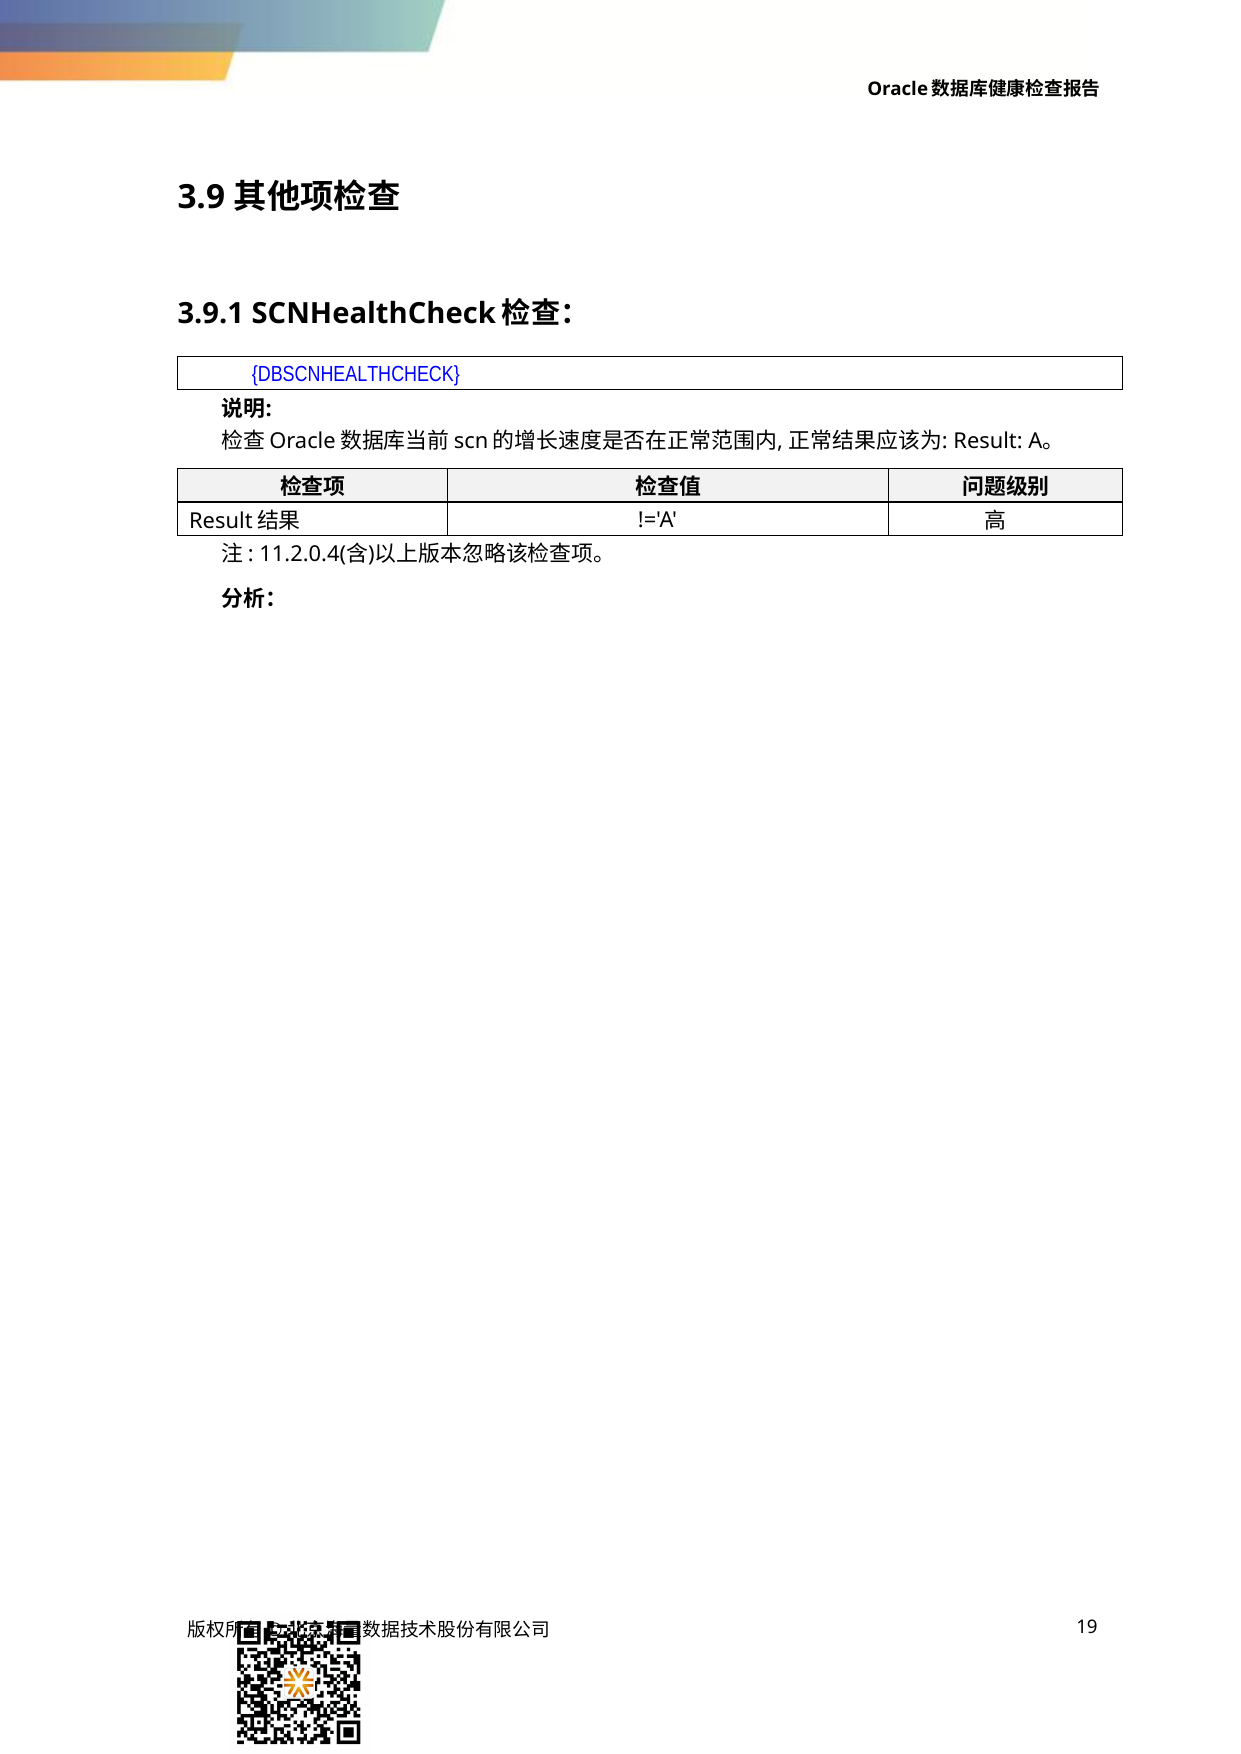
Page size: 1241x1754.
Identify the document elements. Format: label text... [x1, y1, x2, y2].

table_cell !='A' [448, 503, 888, 535]
table_header 检查项 [178, 469, 447, 501]
text 注 : 11.2.0.4(含)以上版本忽略该检查项。 [177, 536, 1122, 568]
table_header 问题级别 [889, 469, 1122, 501]
text 其他项检查 [177, 162, 1122, 227]
picture [0, 0, 1085, 96]
table_cell 高 [889, 503, 1122, 535]
table_cell Result结果 [178, 503, 447, 535]
picture [1009, 83, 1016, 96]
text 说明: [222, 390, 1100, 423]
picture [992, 82, 996, 95]
text SCNHealthCheck检查： [177, 278, 1122, 343]
picture [972, 83, 980, 96]
text 分析： [177, 581, 1100, 613]
picture [227, 1611, 370, 1754]
picture [935, 86, 944, 96]
table_header {DBSCNHEALTHCHECK} [178, 357, 1122, 389]
text 检查Oracle数据库当前scn的增长速度是否在正常范围内, 正常结果应该为: Result: A。 [177, 423, 1122, 455]
table_header 检查值 [448, 469, 888, 501]
